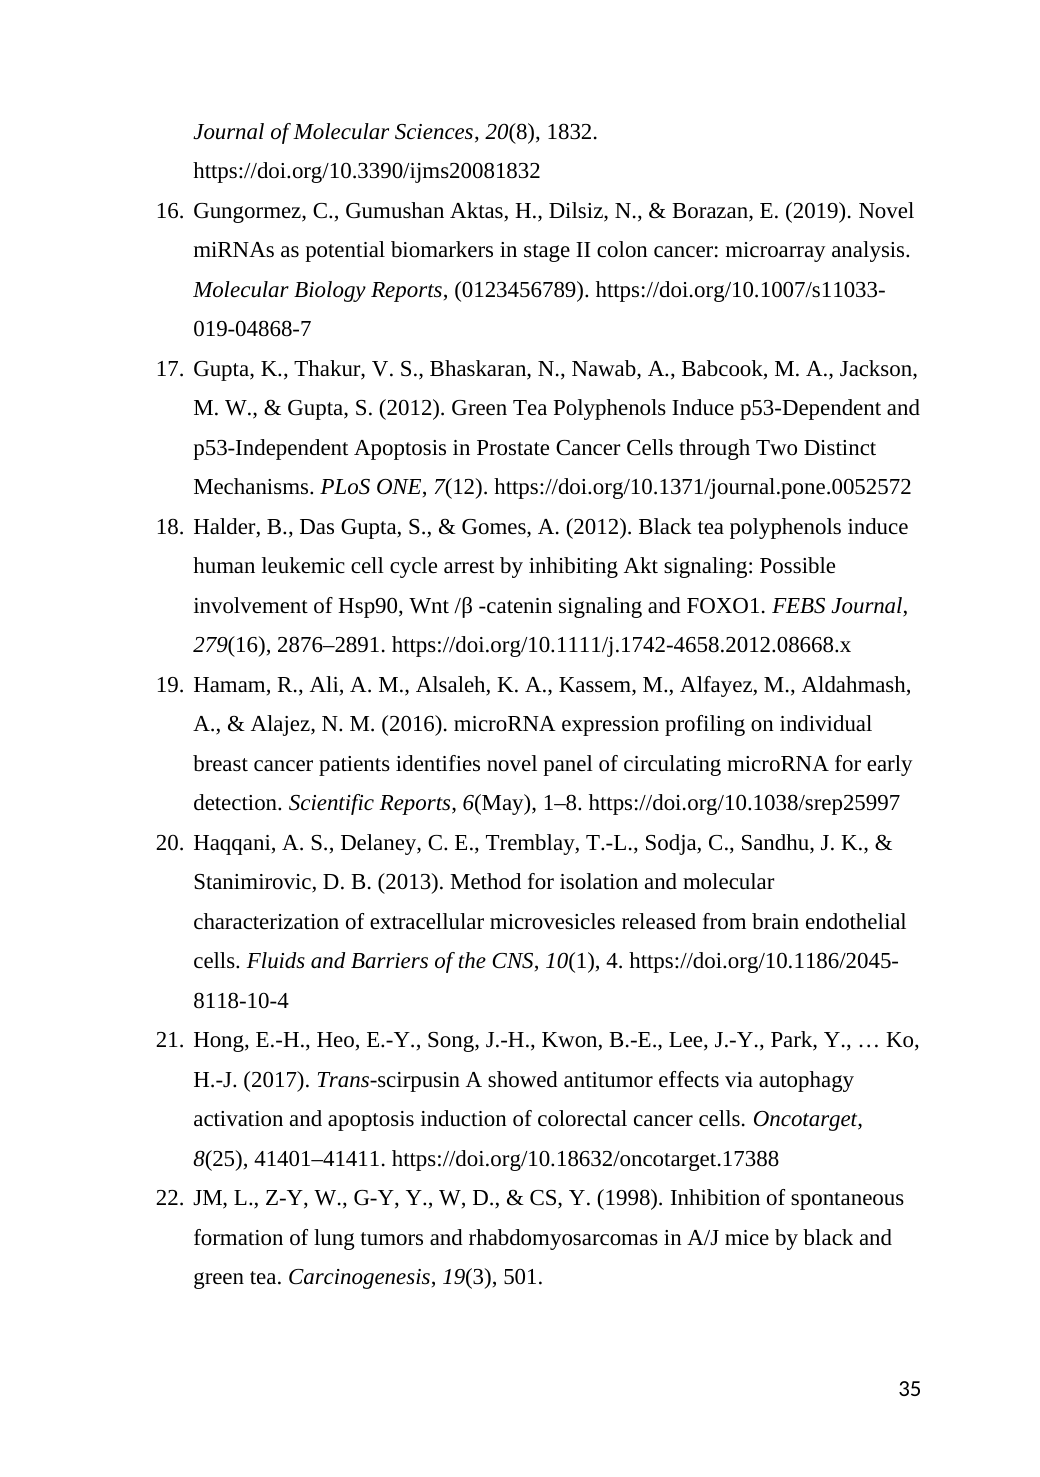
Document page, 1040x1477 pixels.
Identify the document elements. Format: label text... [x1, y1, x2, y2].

list Hong, E.-H., Heo, E.-Y., Song, J.-H., Kwon, B.-E., Lee, J.-Y., Park, Y., … Ko, H.-J. (2017). Trans-scirpusin A showed antitumor effects via autophagy activation and apoptosis induction of colorectal cancer cells. Oncotarget, 8(25), 41401–41411. https://doi.org/10.18632/oncotarget.17388 [156, 1026, 921, 1171]
list Haqqani, A. S., Delaney, C. E., Tremblay, T.-L., Sodja, C., Sandhu, J. K., & Stanimirovic, D. B. (2013). Method for isolation and molecular characterization of extracellular microvesicles released from brain endothelial cells. Fluids and Barriers of the CNS, 10(1), 4. https://doi.org/10.1186/2045-8118-10-4 [156, 829, 921, 1013]
list Gungormez, C., Gumushan Aktas, H., Dilsiz, N., & Borazan, E. (2019). Novel miRNAs as potential biomarkers in stage II colon cancer: microarray analysis. Molecular Biology Reports, (0123456789). https://doi.org/10.1007/s11033-019-04868-7 [156, 197, 921, 342]
list Gupta, K., Thakur, V. S., Bhaskaran, N., Nawab, A., Babcook, M. A., Jackson, M. W., & Gupta, S. (2012). Green Tea Polyphenols Induce p53-Dependent and p53-Independent Apoptosis in Prostate Cancer Cells through Two Distinct Mechanisms. PLoS ONE, 7(12). https://doi.org/10.1371/journal.pone.0052572 [156, 355, 921, 500]
list Hamam, R., Ali, A. M., Alsaleh, K. A., Kassem, M., Alfayez, M., Aldahmash, A., & Alajez, N. M. (2016). microRNA expression profiling on individual breast cancer patients identifies novel panel of circulating microRNA for early detection. Scientific Reports, 6(May), 1–8. https://doi.org/10.1038/srep25997 [156, 671, 921, 816]
list JM, L., Z-Y, W., G-Y, Y., W, D., & CS, Y. (1998). Inhibition of spontaneous formation of lung tumors and rhabdomyosarcomas in A/J mice by black and green tea. Carcinogenesis, 19(3), 501. [156, 1184, 921, 1289]
list Halder, B., Das Gupta, S., & Gomes, A. (2012). Black tea polyphenols induce human leukemic cell cycle arrest by inhibiting Akt signaling: Possible involvement of Hsp90, Wnt /β -catenin signaling and FOXO1. FEBS Journal, 279(16), 2876–2891. https://doi.org/10.1111/j.1742-4658.2012.08668.x [156, 513, 921, 658]
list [156, 118, 921, 184]
